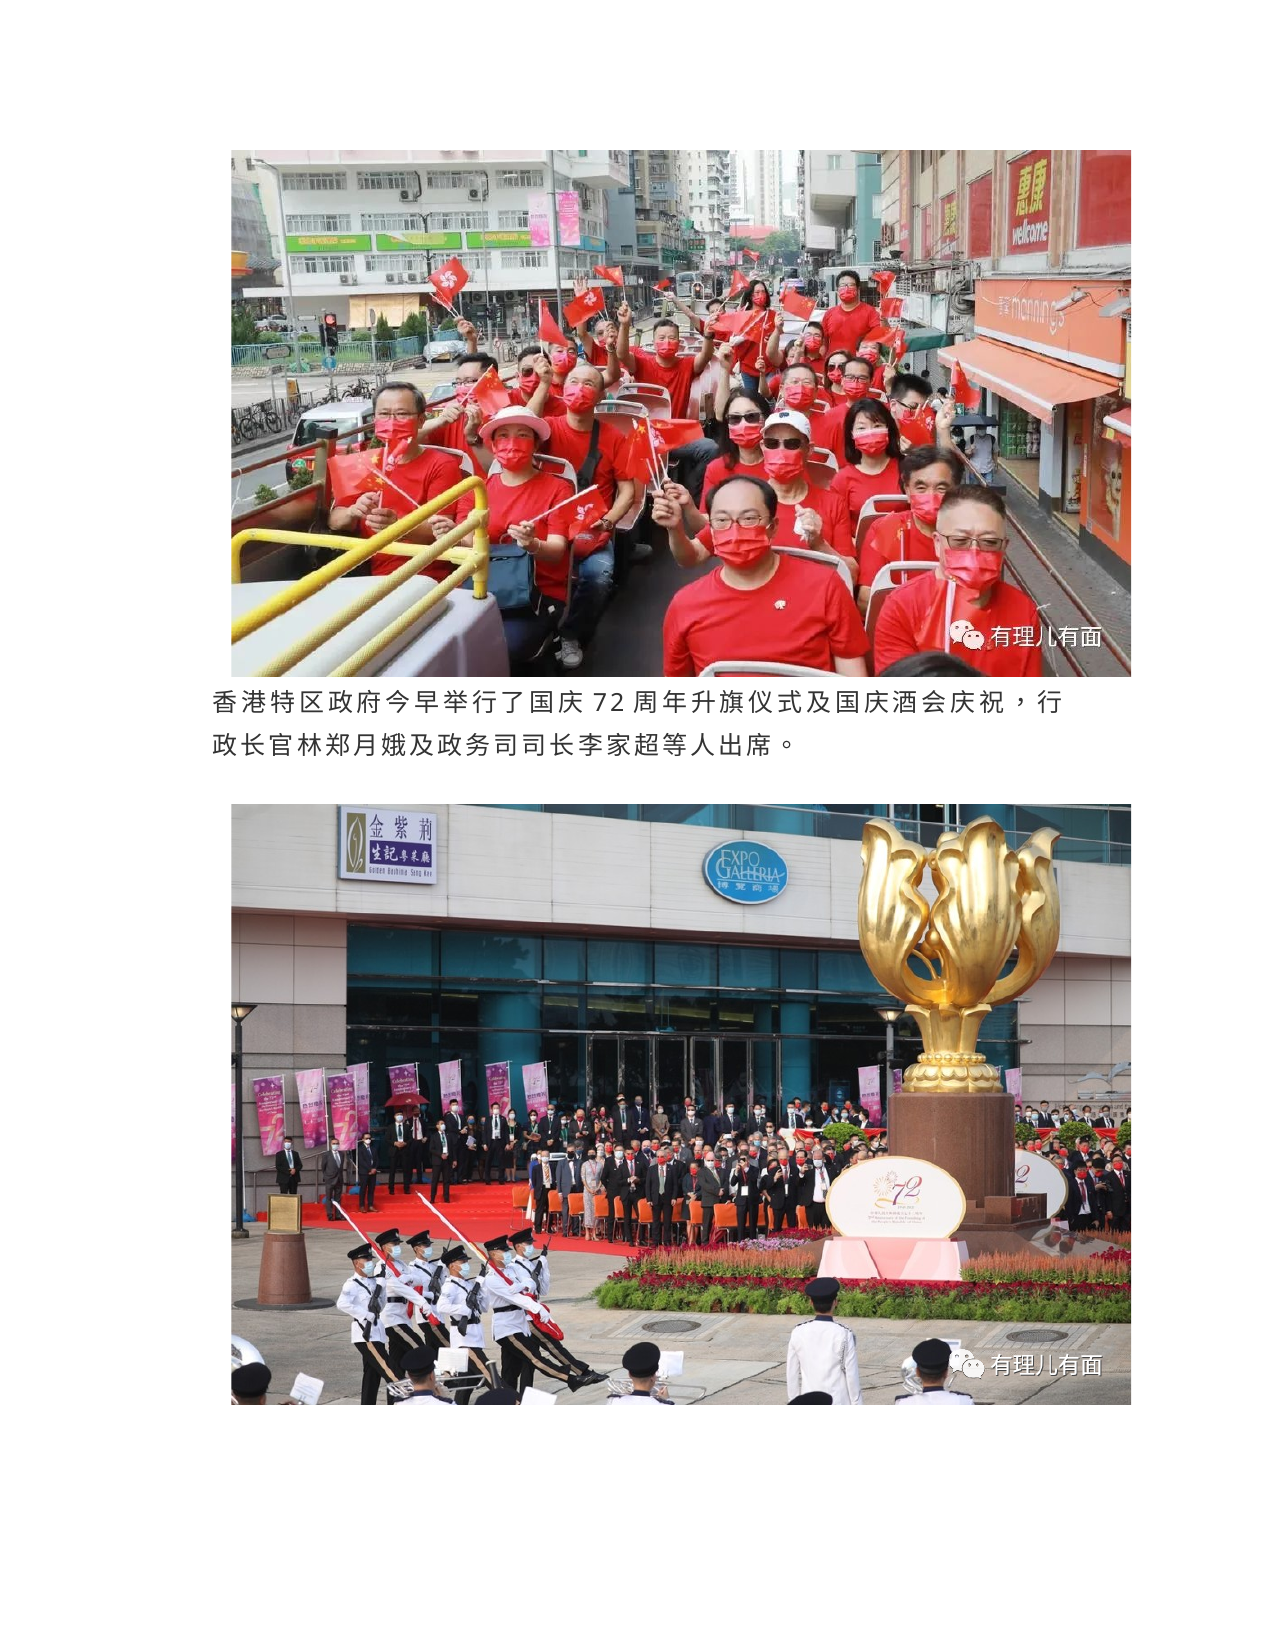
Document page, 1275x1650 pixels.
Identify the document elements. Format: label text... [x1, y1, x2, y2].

picture [231, 804, 1132, 1405]
text 香港特区政府今早举行了国庆72周年升旗仪式及国庆酒会庆祝，行政长官林郑月娥及政务司司长李家超等人出席。 [212, 677, 1062, 762]
picture [231, 150, 1132, 677]
